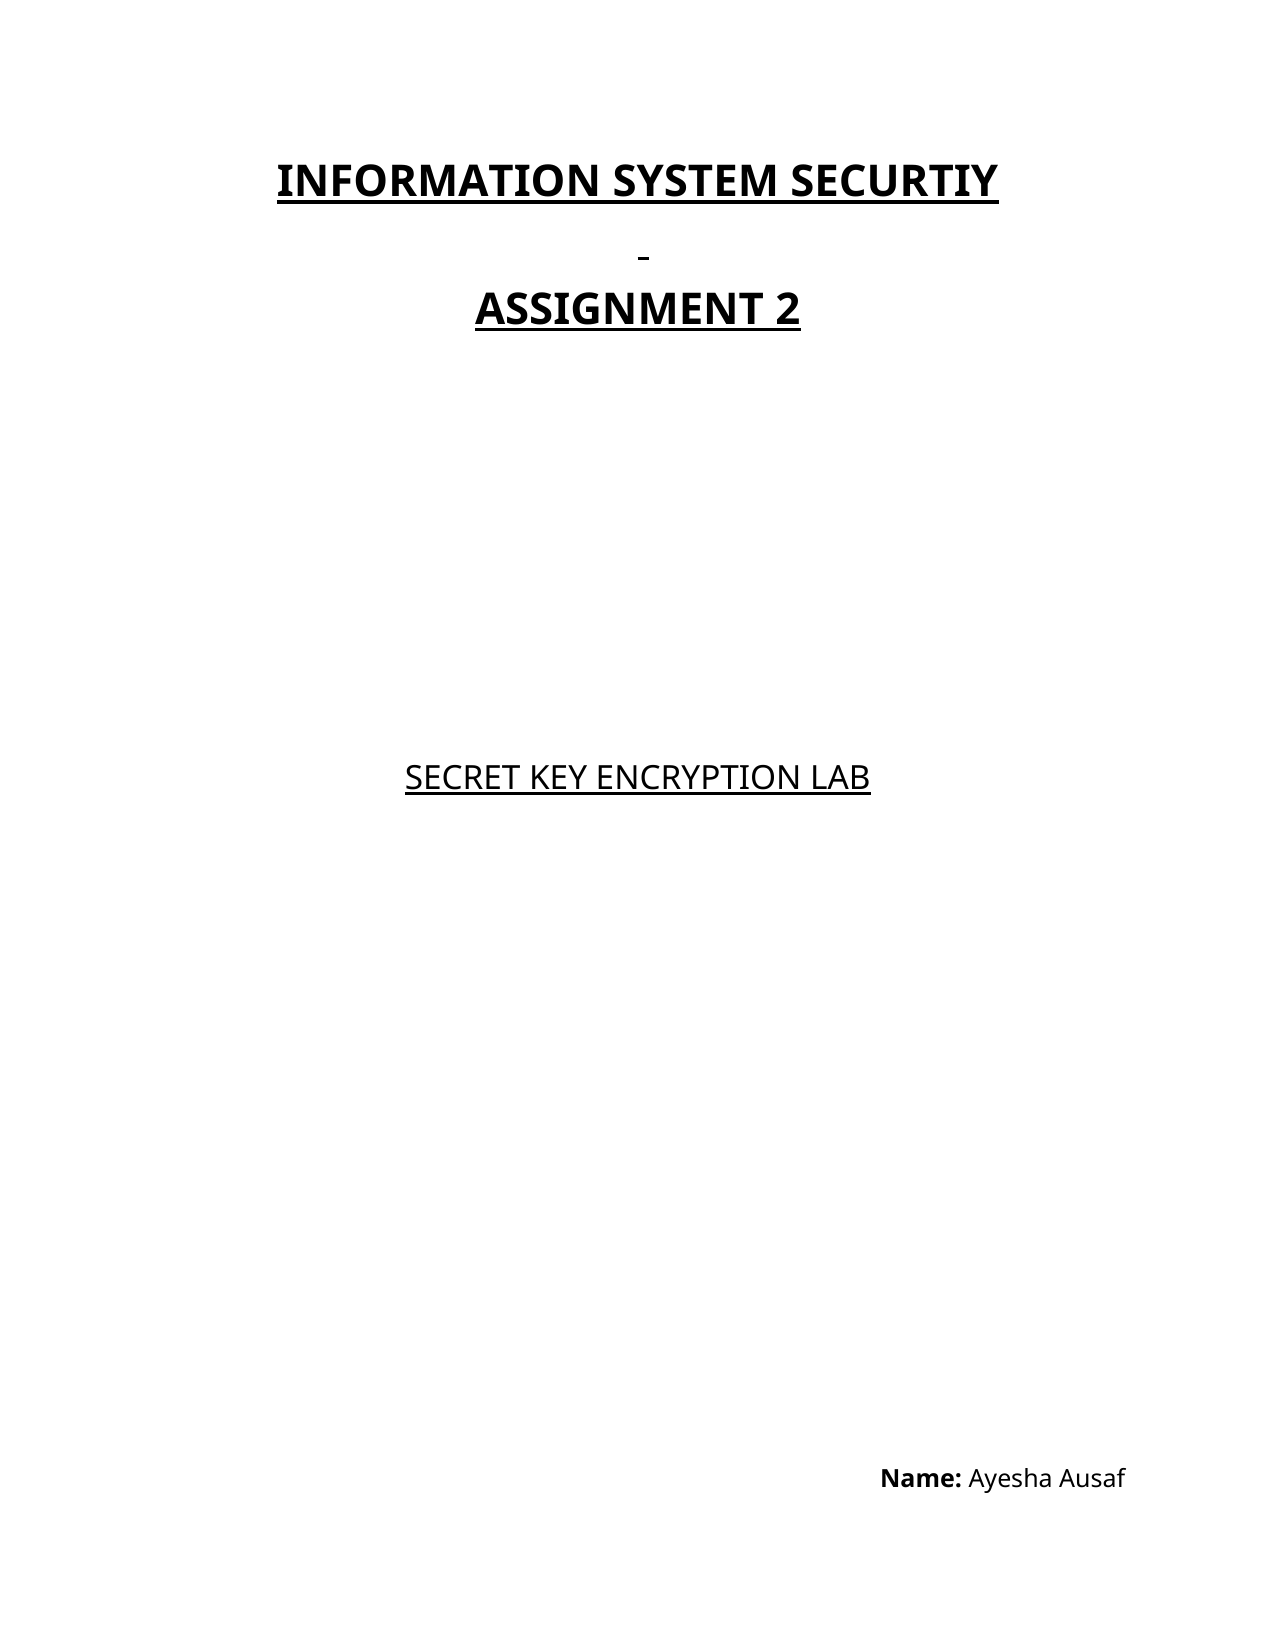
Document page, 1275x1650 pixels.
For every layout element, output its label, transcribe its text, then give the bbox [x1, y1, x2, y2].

text INFORMATION SYSTEM SECURTIY [150, 150, 1125, 209]
text SECRET KEY ENCRYPTION LAB [150, 754, 1125, 799]
text ASSIGNMENT 2 [150, 278, 1125, 337]
text Name: Ayesha Ausaf [150, 1461, 1125, 1495]
